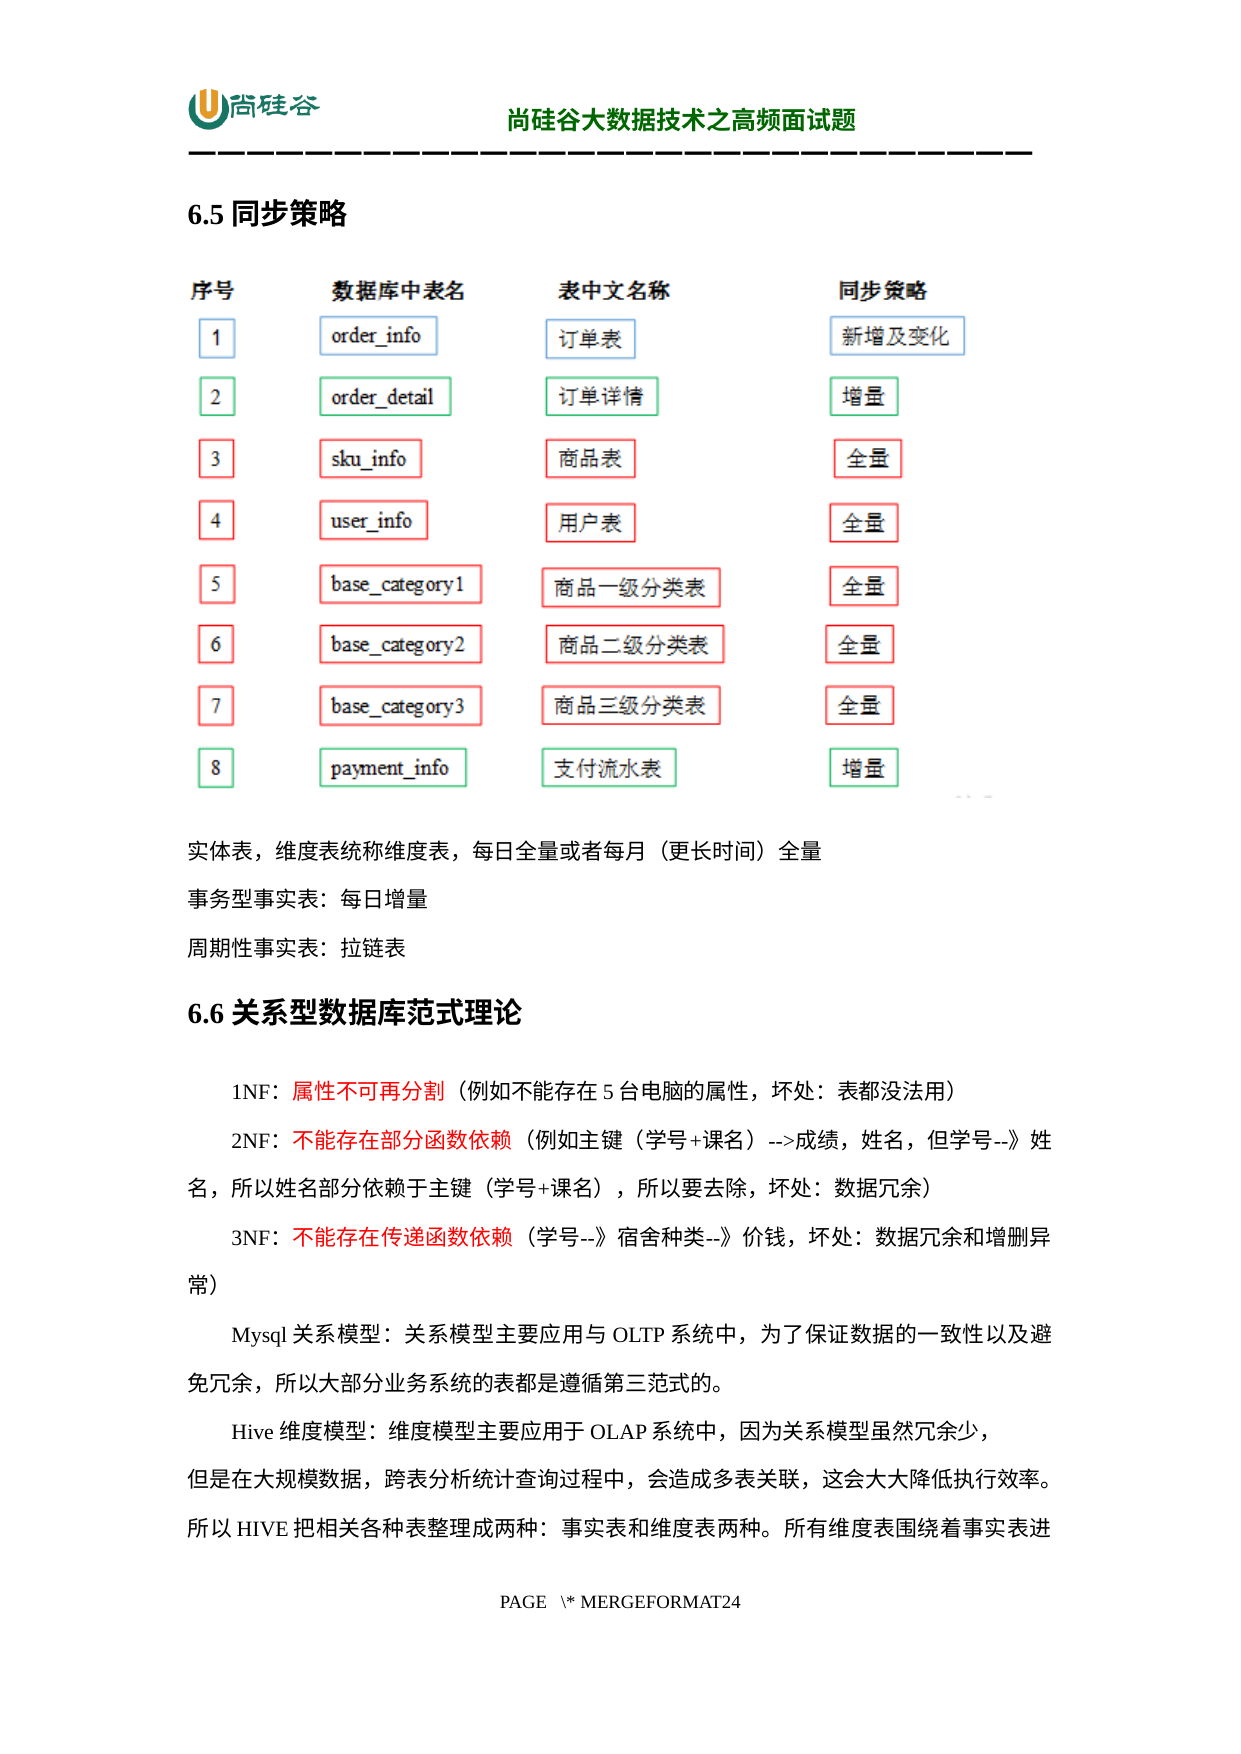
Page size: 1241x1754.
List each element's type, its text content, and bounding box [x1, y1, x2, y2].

subtitle 6.6 关系型数据库范式理论 [187, 978, 1053, 1043]
text 但是在大规模数据，跨表分析统计查询过程中，会造成多表关联，这会大大降低执行效率。 [187, 1462, 1053, 1494]
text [187, 1510, 1053, 1543]
text 周期性事实表：拉链表 [187, 930, 1053, 963]
text 事务型事实表：每日增量 [187, 882, 1053, 914]
text 3NF：不能存在传递函数依赖（学号--》宿舍种类--》价钱，坏处：数据冗余和增删异常） [187, 1219, 1053, 1301]
text 1NF：属性不可再分割（例如不能存在5台电脑的属性，坏处：表都没法用） [187, 1074, 1053, 1106]
subtitle 6.5 同步策略 [187, 179, 1053, 244]
text Hive 维度模型：维度模型主要应用于OLAP系统中，因为关系模型虽然冗余少， [187, 1413, 1053, 1446]
text 2NF：不能存在部分函数依赖（例如主键（学号+课名）-->成绩，姓名，但学号--》姓名，所以姓名部分依赖于主键（学号+课名），所以要去除，坏处：数据冗余） [187, 1122, 1053, 1203]
text 实体表，维度表统称维度表，每日全量或者每月（更长时间）全量 [187, 833, 1053, 866]
text Mysql关系模型：关系模型主要应用与OLTP系统中，为了保证数据的一致性以及避免冗余，所以大部分业务系统的表都是遵循第三范式的。 [187, 1316, 1053, 1398]
